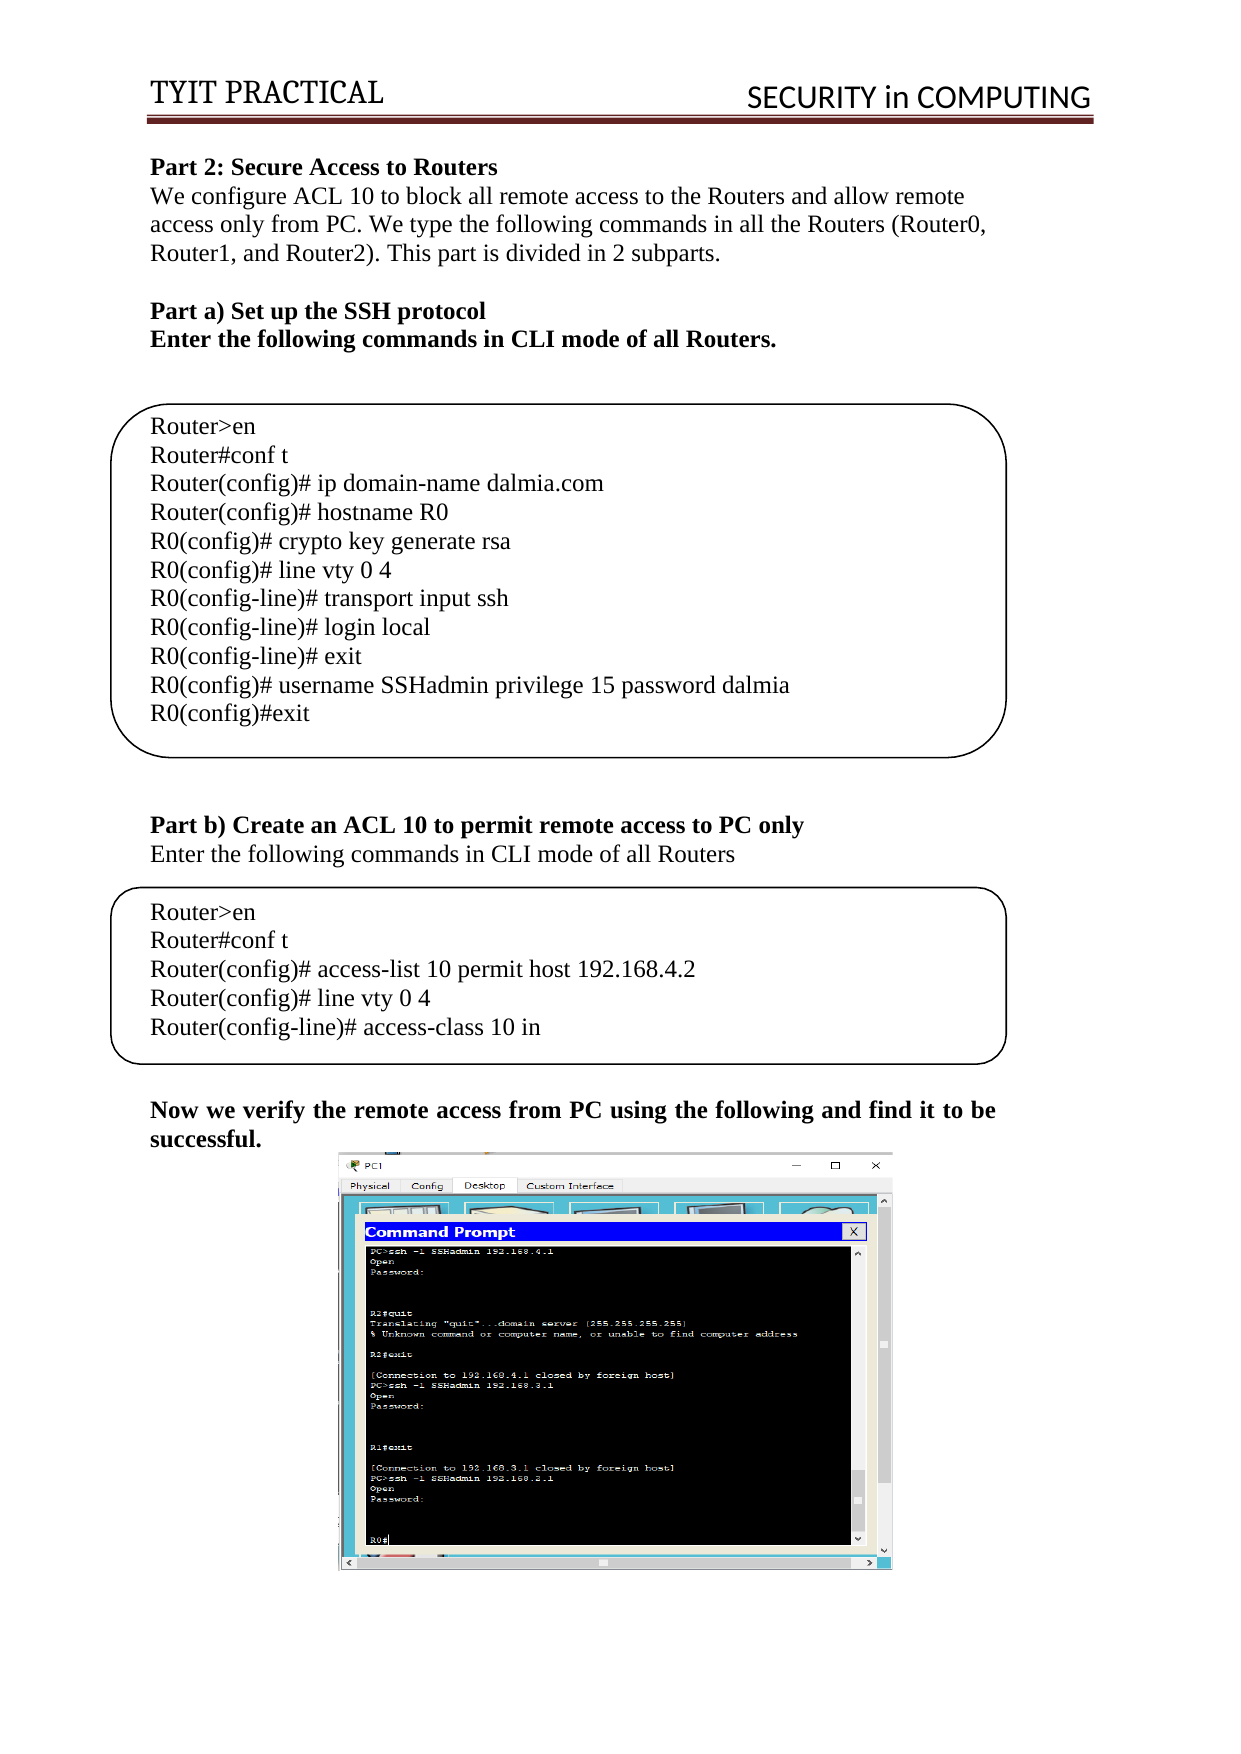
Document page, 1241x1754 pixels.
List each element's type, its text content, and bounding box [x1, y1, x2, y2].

subtitle Part a) Set up the SSH protocol [150, 296, 1161, 324]
subtitle Now we verify the remote access from PC using the following and find it to be successful. [150, 1095, 1091, 1152]
text Enter the following commands in CLI mode of all Routers. [150, 324, 1161, 353]
text We configure ACL 10 to block all remote access to the Routers and allow remote access only from PC. We type the following commands in all the Routers (Router0, Router1, and Router2). This part is divided in 2 subparts. [150, 181, 988, 267]
picture [338, 1152, 893, 1571]
text Enter the following commands in CLI mode of all Routers [150, 839, 1161, 868]
subtitle Part b) Create an ACL 10 to permit remote access to PC only [150, 811, 1161, 839]
subtitle Part 2: Secure Access to Routers [150, 152, 1161, 181]
